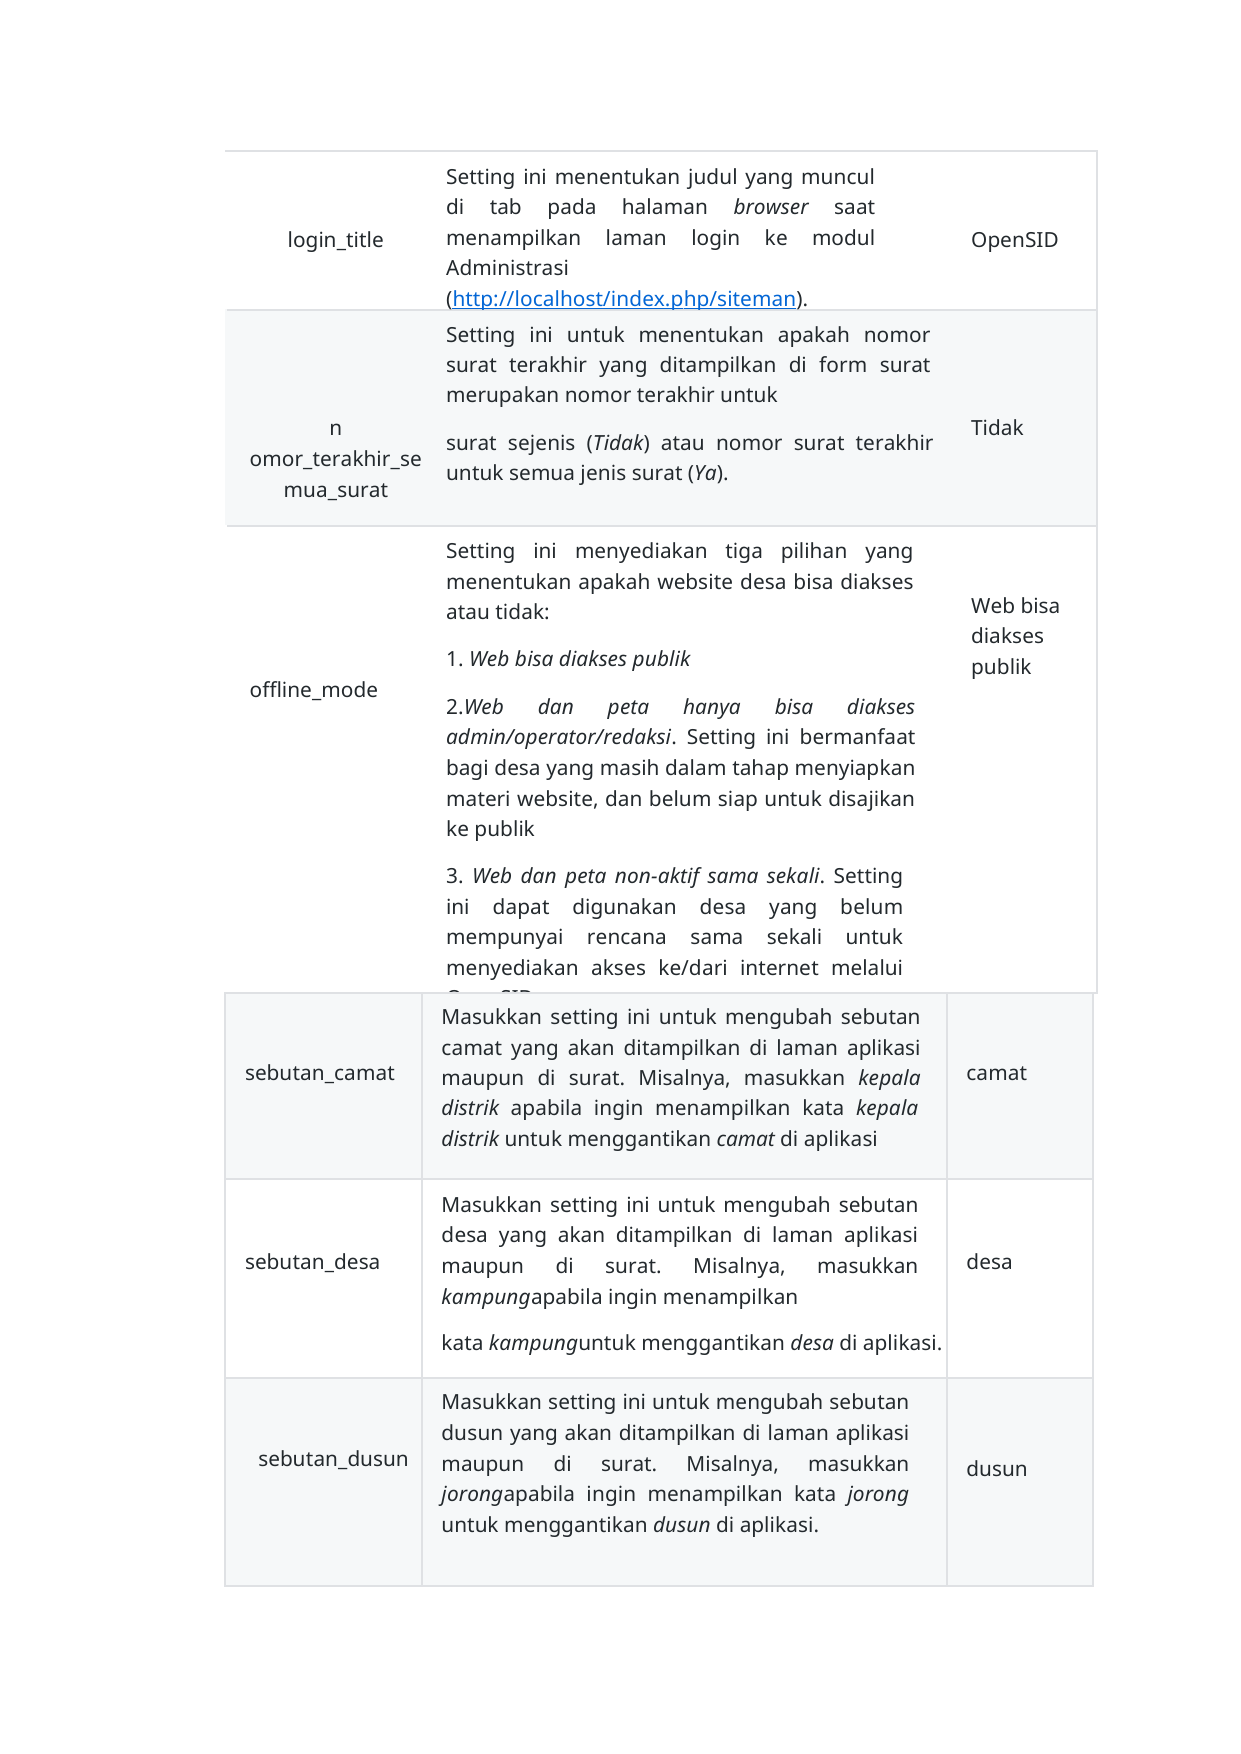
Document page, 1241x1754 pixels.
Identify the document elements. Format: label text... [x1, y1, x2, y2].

table_cell sebutan_dusun [226, 1379, 421, 1585]
table_cell login_title [225, 152, 422, 309]
table_cell Tidak [947, 311, 1096, 525]
table_cell OpenSID [947, 152, 1096, 309]
table_cell Masukkan setting ini untuk mengubah sebutan desa yang akan ditampilkan di laman aplikasi maupun di surat. Misalnya, masukkan kampungapabila ingin menampilkan kata kampunguntuk menggantikan desa di aplikasi. [423, 1180, 946, 1377]
table_cell dusun [948, 1379, 1092, 1585]
table_cell Setting ini menyediakan tiga pilihan yang menentukan apakah website desa bisa diakses atau tidak: 1. Web bisa diakses publik 2.Web dan peta hanya bisa diakses admin/operator/redaksi. Setting ini bermanfaat bagi desa yang masih dalam tahap menyiapkan materi website, dan belum siap untuk disajikan ke publik 3. Web dan peta non-aktif sama sekali. Setting ini dapat digunakan desa yang belum mempunyai rencana sama sekali untuk menyediakan akses ke/dari internet melalui OpenSID. [422, 527, 947, 992]
table_cell sebutan_desa [226, 1180, 421, 1377]
table_cell sebutan_camat [226, 994, 421, 1178]
table_cell desa [948, 1180, 1092, 1377]
table_cell Setting ini untuk menentukan apakah nomor surat terakhir yang ditampilkan di form surat merupakan nomor terakhir untuk surat sejenis (Tidak) atau nomor surat terakhir untuk semua jenis surat (Ya). [422, 311, 947, 525]
table_cell Web bisa diakses publik [947, 527, 1096, 992]
table_cell Masukkan setting ini untuk mengubah sebutan dusun yang akan ditampilkan di laman aplikasi maupun di surat. Misalnya, masukkan jorongapabila ingin menampilkan kata jorong untuk menggantikan dusun di aplikasi. [423, 1379, 946, 1585]
table_cell Setting ini menentukan judul yang muncul di tab pada halaman browser saat menampilkan laman login ke modul Administrasi (http://localhost/index.php/siteman). [422, 152, 947, 309]
table_cell Masukkan setting ini untuk mengubah sebutan camat yang akan ditampilkan di laman aplikasi maupun di surat. Misalnya, masukkan kepala distrik apabila ingin menampilkan kata kepala distrik untuk menggantikan camat di aplikasi [423, 994, 946, 1178]
table_cell nomor_terakhir_semua_surat [225, 309, 422, 525]
table_cell offline_mode [225, 525, 422, 992]
table_cell camat [948, 994, 1092, 1178]
